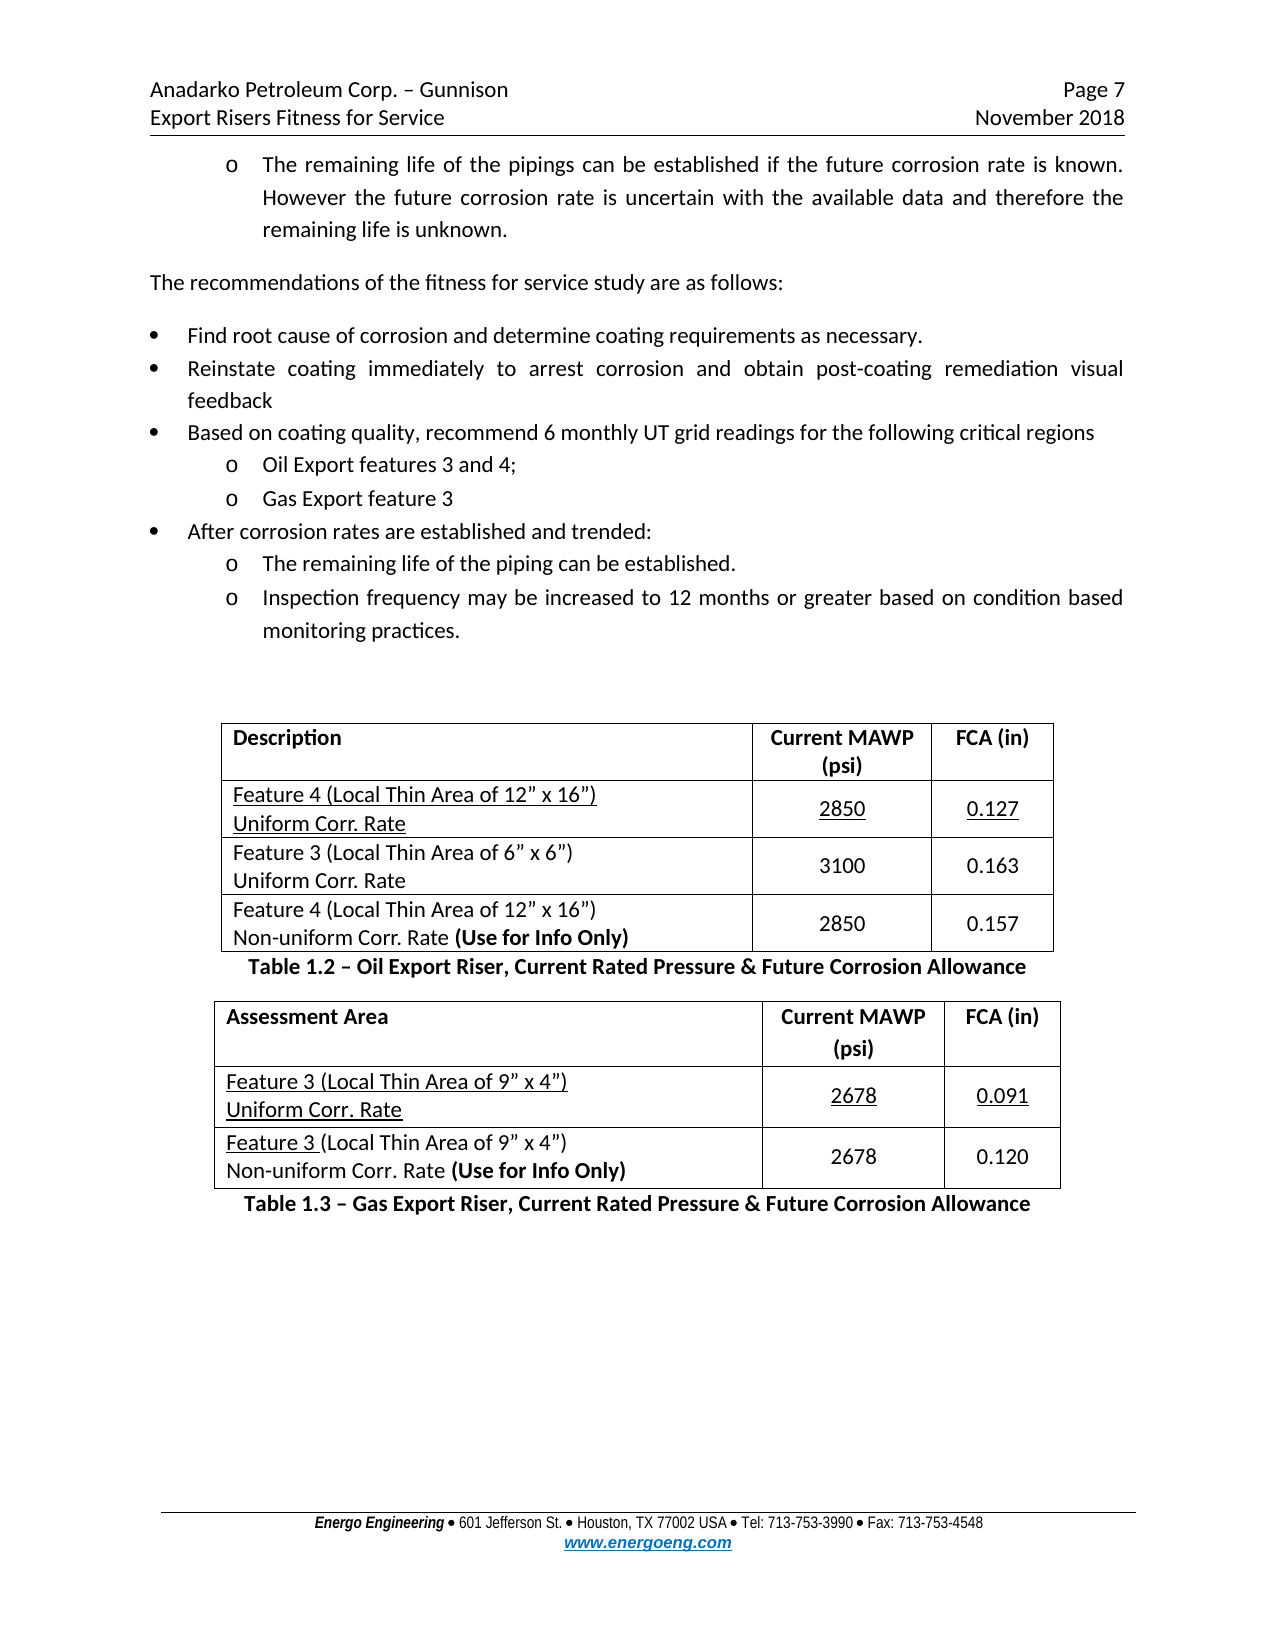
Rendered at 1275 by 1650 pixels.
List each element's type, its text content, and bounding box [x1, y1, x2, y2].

table_cell Feature 4 (Local Thin Area of 12” x 16”) Uniform Corr. Rate [222, 781, 752, 837]
table_cell 0.120 [945, 1128, 1060, 1188]
list Oil Export features 3 and 4; [225, 450, 1125, 479]
list Inspection frequency may be increased to 12 months or greater based on condition based monitoring practices. [225, 583, 1125, 644]
table_cell 2678 [763, 1067, 944, 1127]
list The remaining life of the pipings can be established if the future corrosion rate is known. However the future corrosion rate is uncertain with the available data and therefore the remaining life is unknown. [225, 150, 1125, 243]
table_cell 3100 [753, 838, 931, 894]
table_header Current MAWP (psi) [763, 1002, 944, 1066]
table_cell 2850 [753, 781, 931, 837]
table_header FCA (in) [945, 1002, 1060, 1066]
table_cell 0.091 [945, 1067, 1060, 1127]
table_header Assessment Area [215, 1002, 762, 1066]
table_cell 2850 [753, 895, 931, 951]
table_cell Feature 3 (Local Thin Area of 9” x 4”) Non-uniform Corr. Rate (Use for Info Only) [215, 1128, 762, 1188]
list Find root cause of corrosion and determine coating requirements as necessary. [150, 322, 1125, 349]
table_cell Feature 4 (Local Thin Area of 12” x 16”) Non-uniform Corr. Rate (Use for Info Only) [222, 895, 752, 951]
list The remaining life of the piping can be established. [225, 549, 1125, 579]
table_cell 2678 [763, 1128, 944, 1188]
table_cell 0.127 [932, 781, 1053, 837]
table_header Current MAWP (psi) [753, 724, 931, 779]
text The recommendations of the fitness for service study are as follows: [150, 268, 1125, 297]
table_cell 0.157 [932, 895, 1053, 951]
list Based on coating quality, recommend 6 monthly UT grid readings for the following critical regions [150, 418, 1125, 446]
table_header Description [222, 724, 752, 779]
table_cell Feature 3 (Local Thin Area of 6” x 6”) Uniform Corr. Rate [222, 838, 752, 894]
table_cell 0.163 [932, 838, 1053, 894]
table_header FCA (in) [932, 724, 1053, 779]
list After corrosion rates are established and trended: [150, 517, 1125, 545]
list Reinstate coating immediately to arrest corrosion and obtain post-coating remediation visual feedback [150, 354, 1125, 414]
table_cell Feature 3 (Local Thin Area of 9” x 4”) Uniform Corr. Rate [215, 1067, 762, 1127]
list Gas Export feature 3 [225, 484, 1125, 513]
